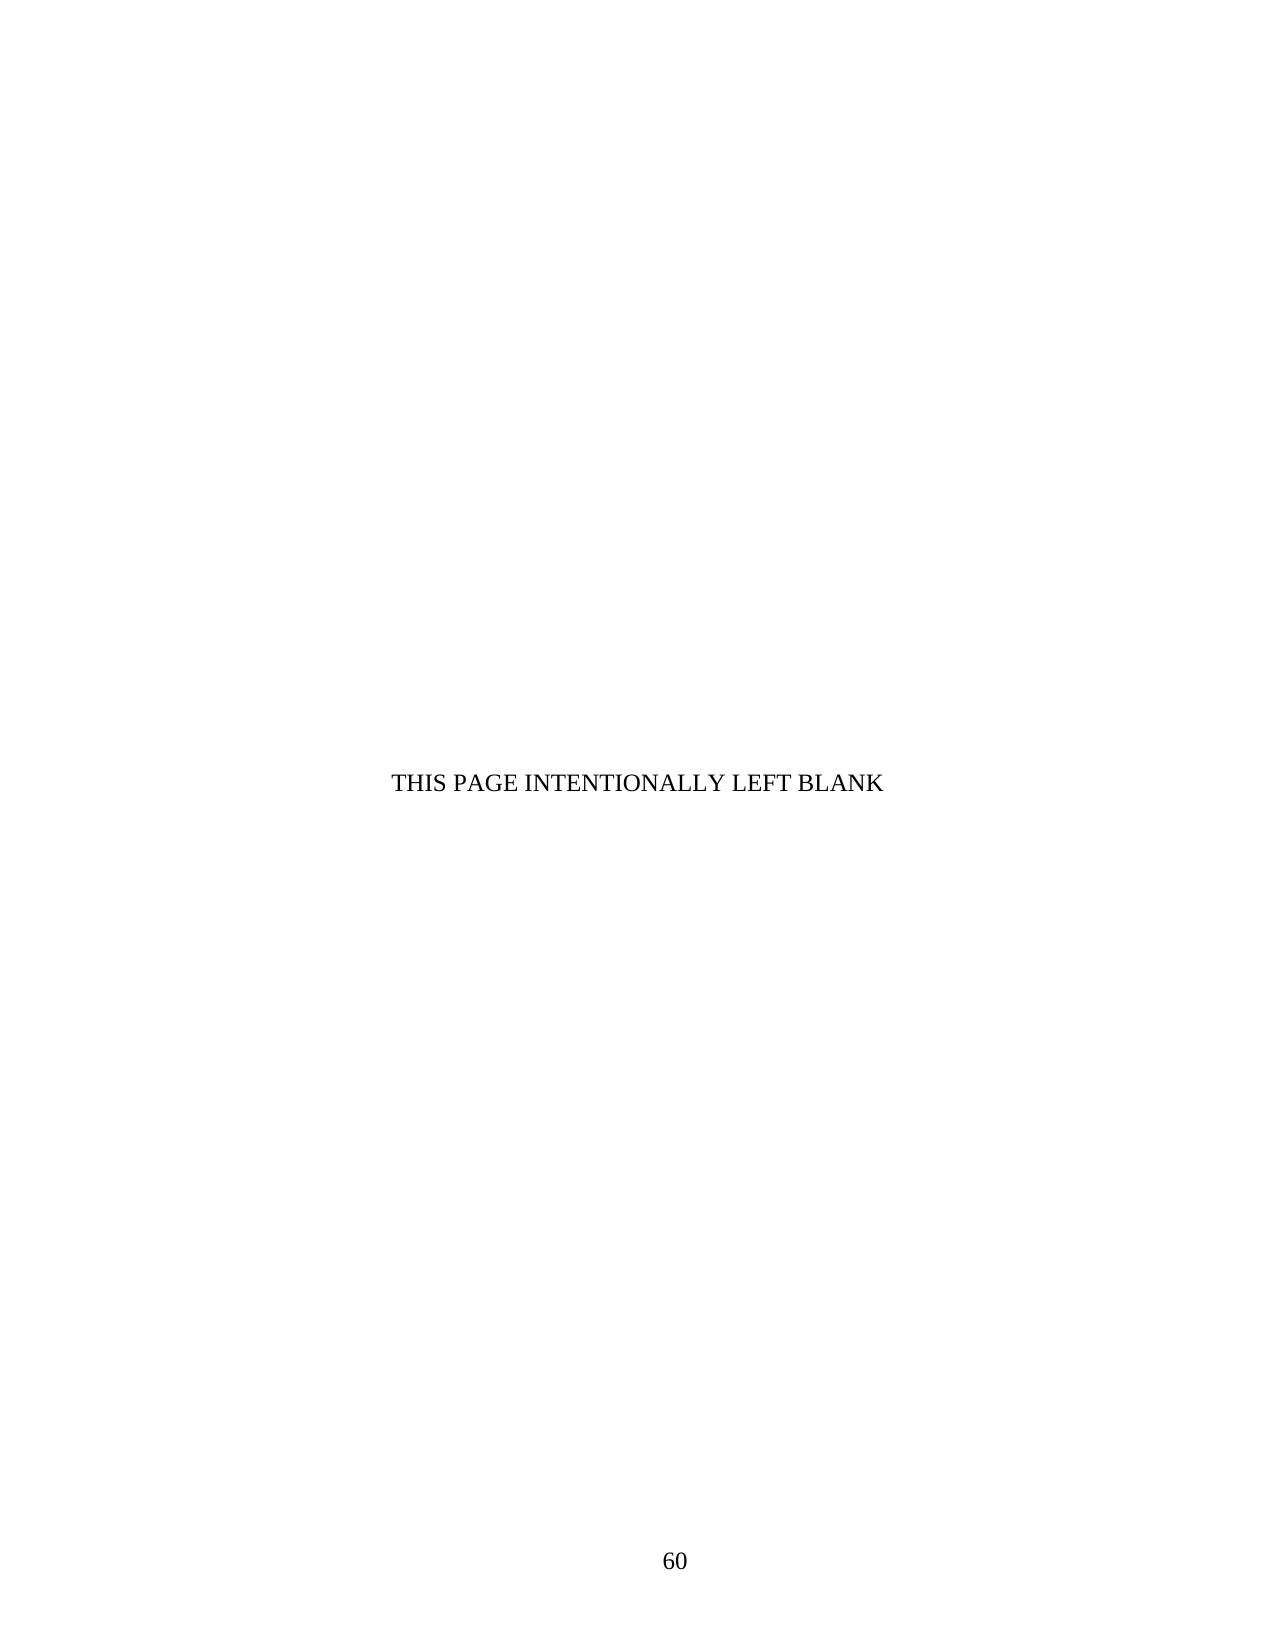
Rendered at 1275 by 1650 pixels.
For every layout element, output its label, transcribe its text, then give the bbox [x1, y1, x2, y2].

text This page intentionally left blank [150, 768, 1125, 797]
